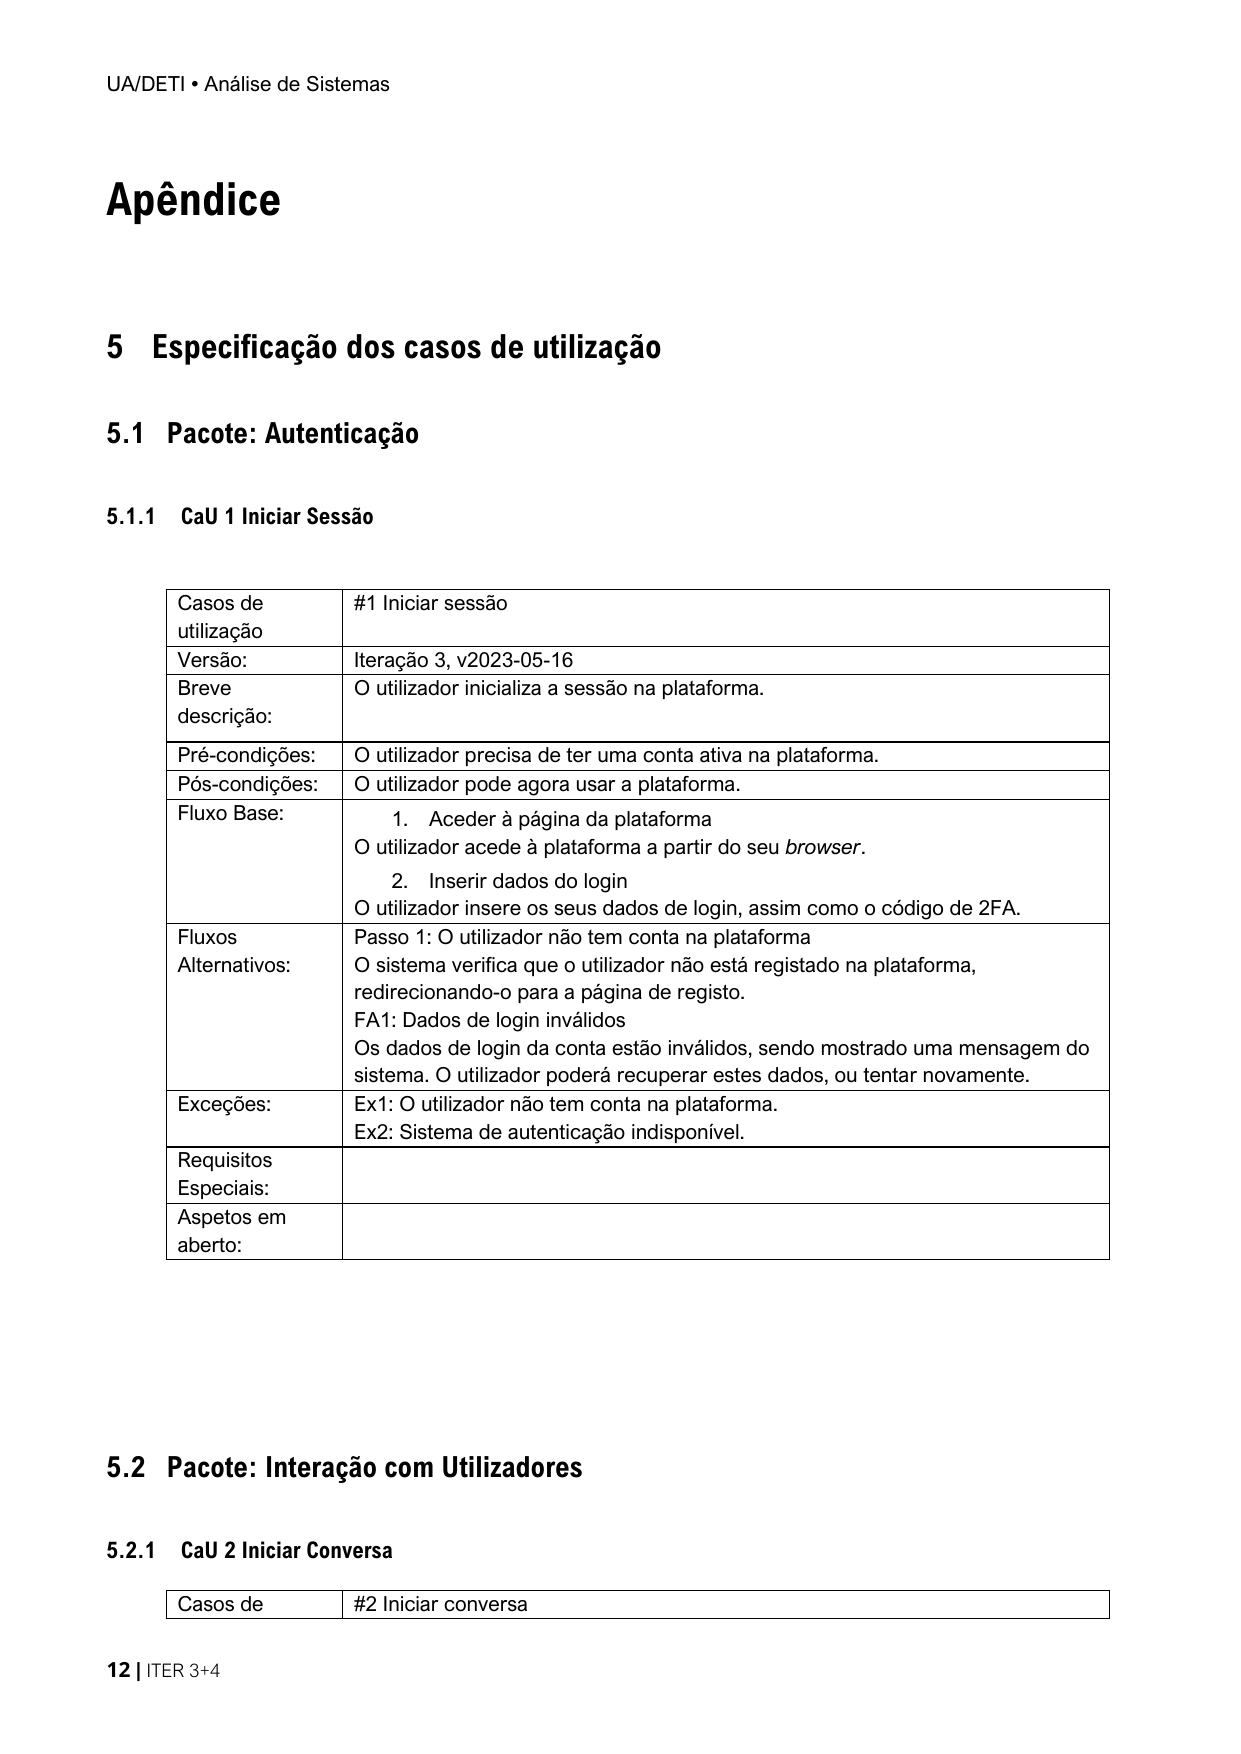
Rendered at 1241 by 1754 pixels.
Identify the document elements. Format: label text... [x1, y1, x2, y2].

table_cell Pré-condições: [167, 743, 342, 770]
table_cell Fluxos Alternativos: [167, 924, 342, 1090]
title Apêndice [106, 171, 1051, 226]
table_cell Pós-condições: [167, 771, 342, 799]
table_cell Iteração 3, v2023-05-16 [343, 647, 1109, 674]
table_header Casos de utilização [167, 590, 342, 646]
table_cell O utilizador pode agora usar a plataforma. [343, 771, 1109, 799]
table_cell Versão: [167, 647, 342, 674]
table_cell Aceder à página da plataforma O utilizador acede à plataforma a partir do seu browser. Inserir dados do login O utilizador insere os seus dados de login, assim como o código de 2FA. [343, 800, 1109, 923]
table_cell Breve descrição: [167, 675, 342, 741]
table_cell [343, 1204, 1109, 1259]
table_cell [343, 1148, 1109, 1203]
table_cell O utilizador inicializa a sessão na plataforma. [343, 675, 1109, 741]
subtitle CaU 1 Iniciar Sessão [106, 500, 1051, 530]
table_cell Ex1: O utilizador não tem conta na plataforma. Ex2: Sistema de autenticação indisponível. [343, 1091, 1109, 1146]
table_cell O utilizador precisa de ter uma conta ativa na plataforma. [343, 743, 1109, 770]
table_header #2 Iniciar conversa [343, 1591, 1109, 1618]
table_cell Exceções: [167, 1091, 342, 1146]
subtitle Pacote: Autenticação [106, 417, 1051, 450]
subtitle CaU 2 Iniciar Conversa [106, 1534, 1051, 1564]
table_cell Fluxo Base: [167, 800, 342, 923]
subtitle Pacote: Interação com Utilizadores [106, 1451, 1051, 1484]
table_cell Passo 1: O utilizador não tem conta na plataforma O sistema verifica que o utilizador não está registado na plataforma, redirecionando-o para a página de registo. FA1: Dados de login inválidos Os dados de login da conta estão inválidos, sendo mostrado uma mensagem do sistema. O utilizador poderá recuperar estes dados, ou tentar novamente. [343, 924, 1109, 1090]
subtitle Especificação dos casos de utilização [106, 326, 1110, 367]
table_cell Requisitos Especiais: [167, 1148, 342, 1203]
table_cell Aspetos em aberto: [167, 1204, 342, 1259]
table_header #1 Iniciar sessão [343, 590, 1109, 646]
table_header Casos de utilização [167, 1591, 342, 1618]
